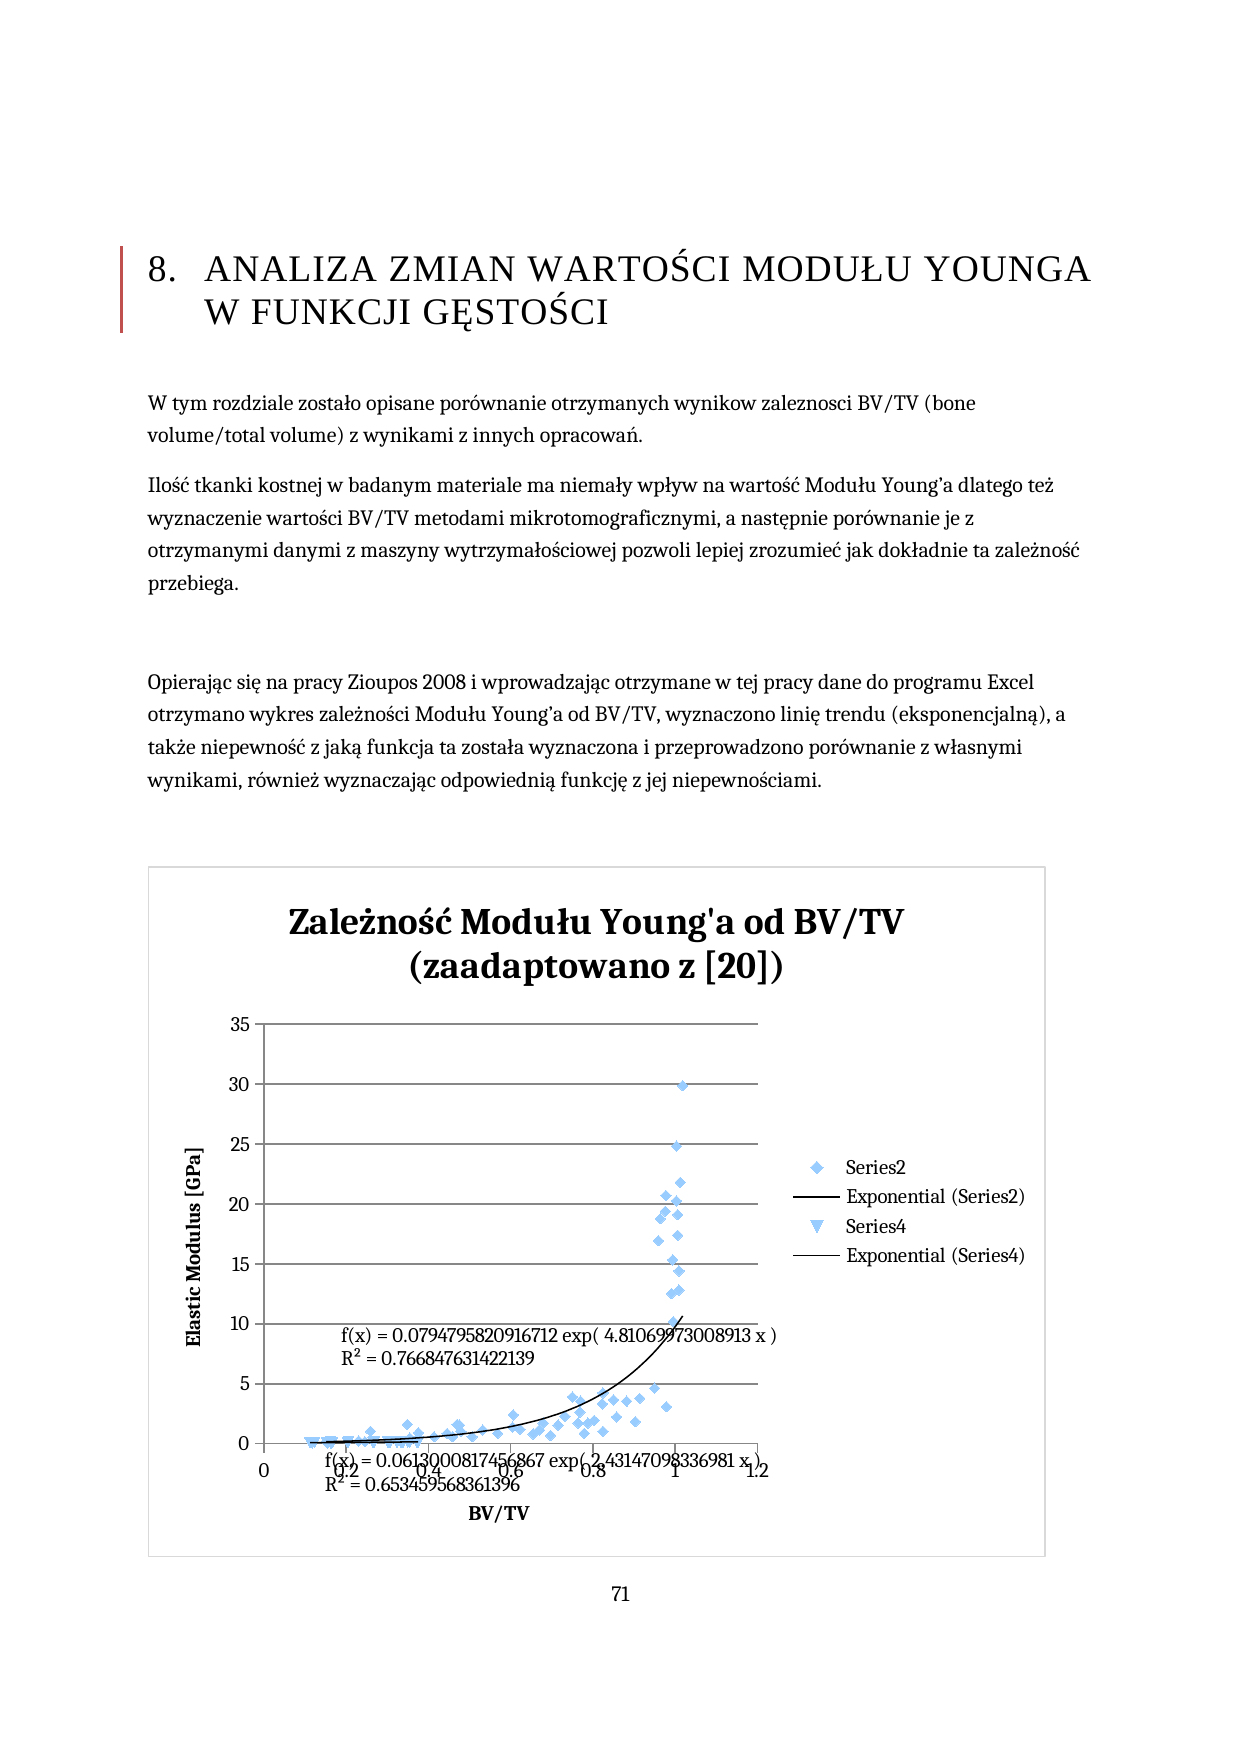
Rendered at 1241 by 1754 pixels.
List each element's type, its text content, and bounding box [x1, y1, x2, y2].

subtitle Analiza zmian wartości modułu Younga w funkcji gęstości [123, 246, 1092, 333]
text W tym rozdziale zostało opisane porównanie otrzymanych wynikow zaleznosci BV/TV (bone volume/total volume) z wynikami z innych opracowań. [148, 390, 1092, 448]
text Opierając się na pracy Zioupos 2008 i wprowadzając otrzymane w tej pracy dane do programu Excel otrzymano wykres zależności Modułu Young’a od BV/TV, wyznaczono linię trendu (eksponencjalną), a także niepewność z jaką funkcja ta została wyznaczona i przeprowadzono porównanie z własnymi wynikami, również wyznaczając odpowiednią funkcję z jej niepewnościami. [148, 669, 1092, 793]
text Ilość tkanki kostnej w badanym materiale ma niemały wpływ na wartość Modułu Young’a dlatego też wyznaczenie wartości BV/TV metodami mikrotomograficznymi, a następnie porównanie je z otrzymanymi danymi z maszyny wytrzymałościowej pozwoli lepiej zrozumieć jak dokładnie ta zależność przebiega. [148, 472, 1092, 596]
